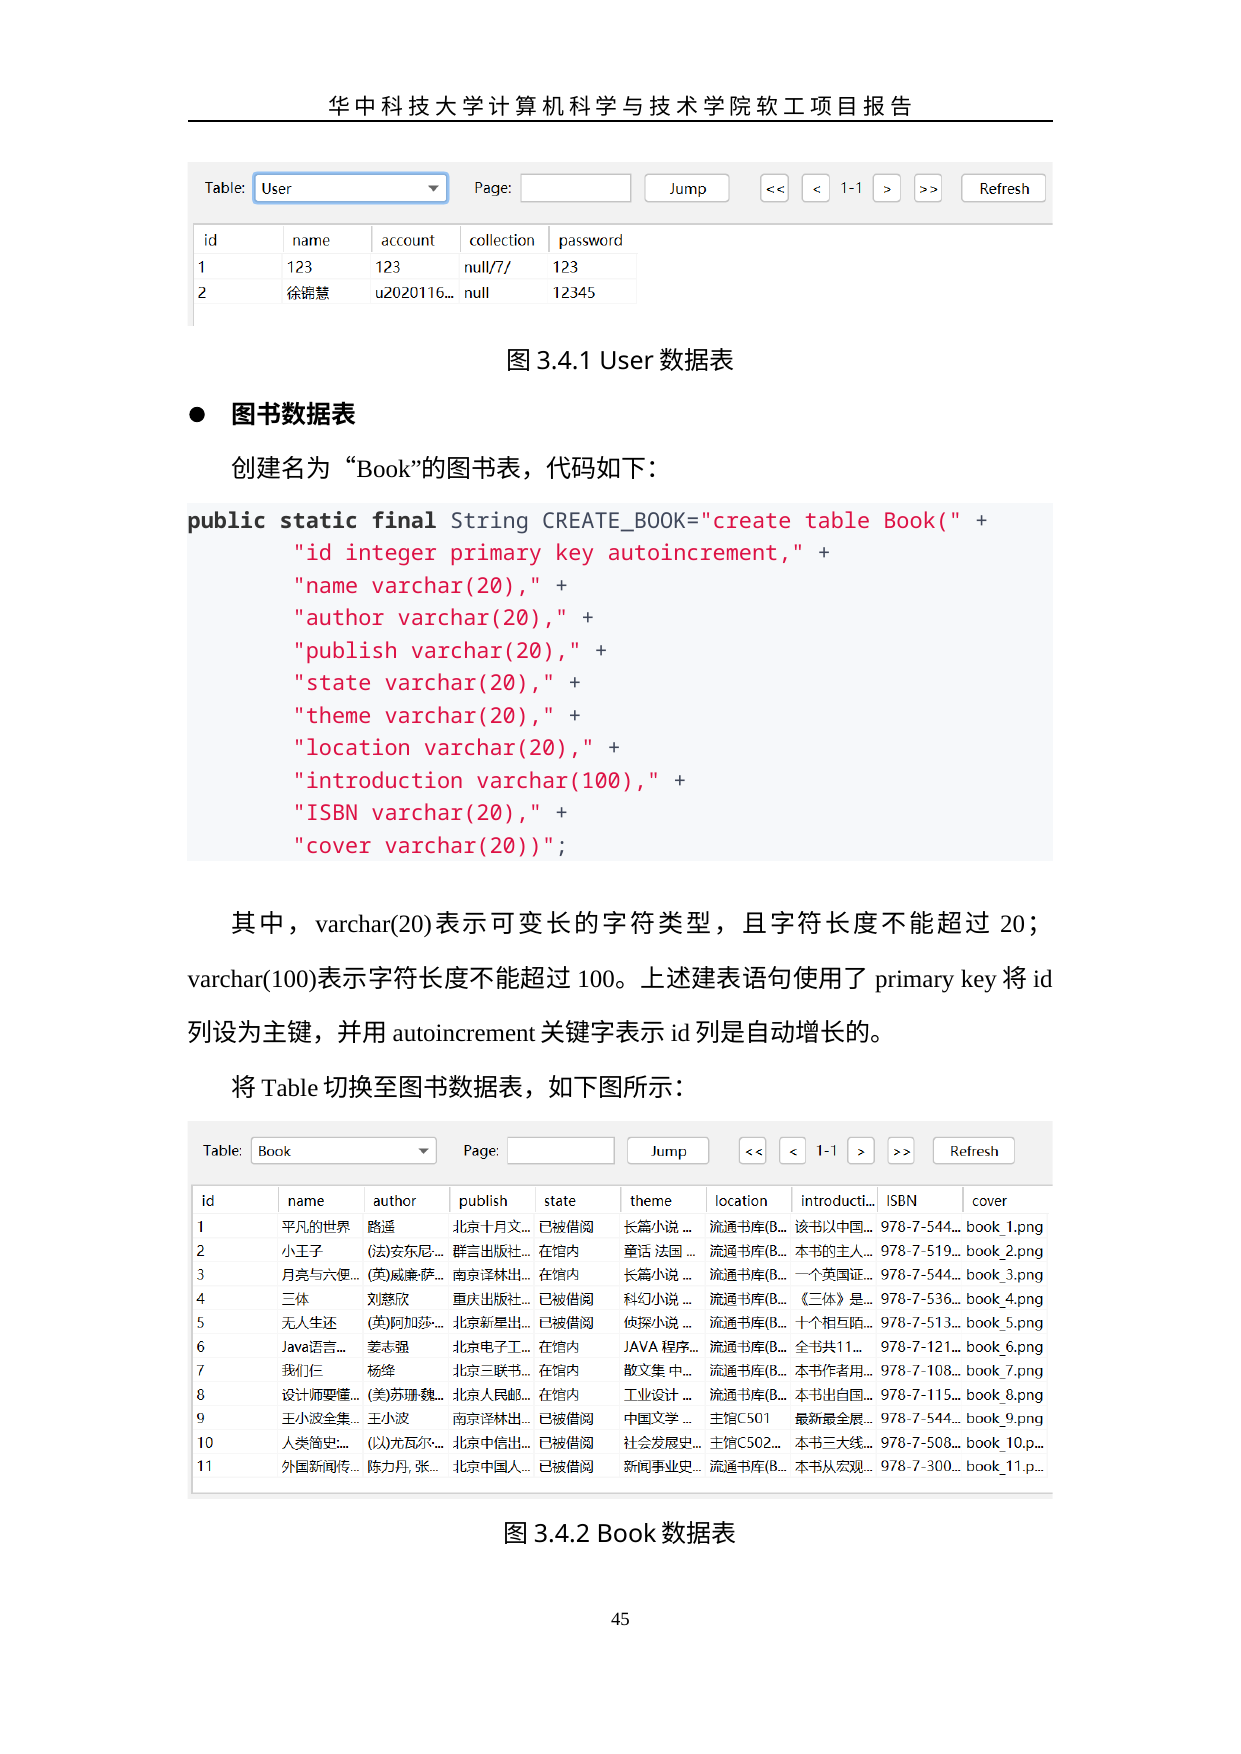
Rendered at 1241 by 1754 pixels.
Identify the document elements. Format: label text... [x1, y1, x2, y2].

text "ISBN varchar(20)," + [187, 796, 1053, 828]
text "name varchar(20)," + [187, 568, 1053, 601]
text 图3.4.2 Book数据表 [187, 1513, 1053, 1549]
text "author varchar(20)," + [187, 601, 1053, 633]
text 其中，varchar(20)表示可变长的字符类型，且字符长度不能超过20；varchar(100)表示字符长度不能超过100。上述建表语句使用了primary key将id列设为主键，并用autoincrement关键字表示id列是自动增长的。 [187, 904, 1053, 1049]
text "introduction varchar(100)," + [187, 763, 1053, 796]
text 将Table切换至图书数据表，如下图所示： [187, 1067, 1053, 1103]
text "cover varchar(20))"; [187, 828, 1053, 861]
picture [187, 162, 1053, 326]
text "location varchar(20)," + [187, 731, 1053, 763]
text 图3.4.1 User数据表 [187, 340, 1053, 376]
picture [187, 1121, 1053, 1499]
text public static final String CREATE_BOOK="create table Book(" + [187, 503, 1053, 536]
text "state varchar(20)," + [187, 666, 1053, 698]
list 图书数据表 [187, 394, 1053, 431]
text "theme varchar(20)," + [187, 698, 1053, 731]
text "id integer primary key autoincrement," + [187, 536, 1053, 568]
text 创建名为“Book”的图书表，代码如下： [187, 449, 1053, 485]
text "publish varchar(20)," + [187, 633, 1053, 666]
